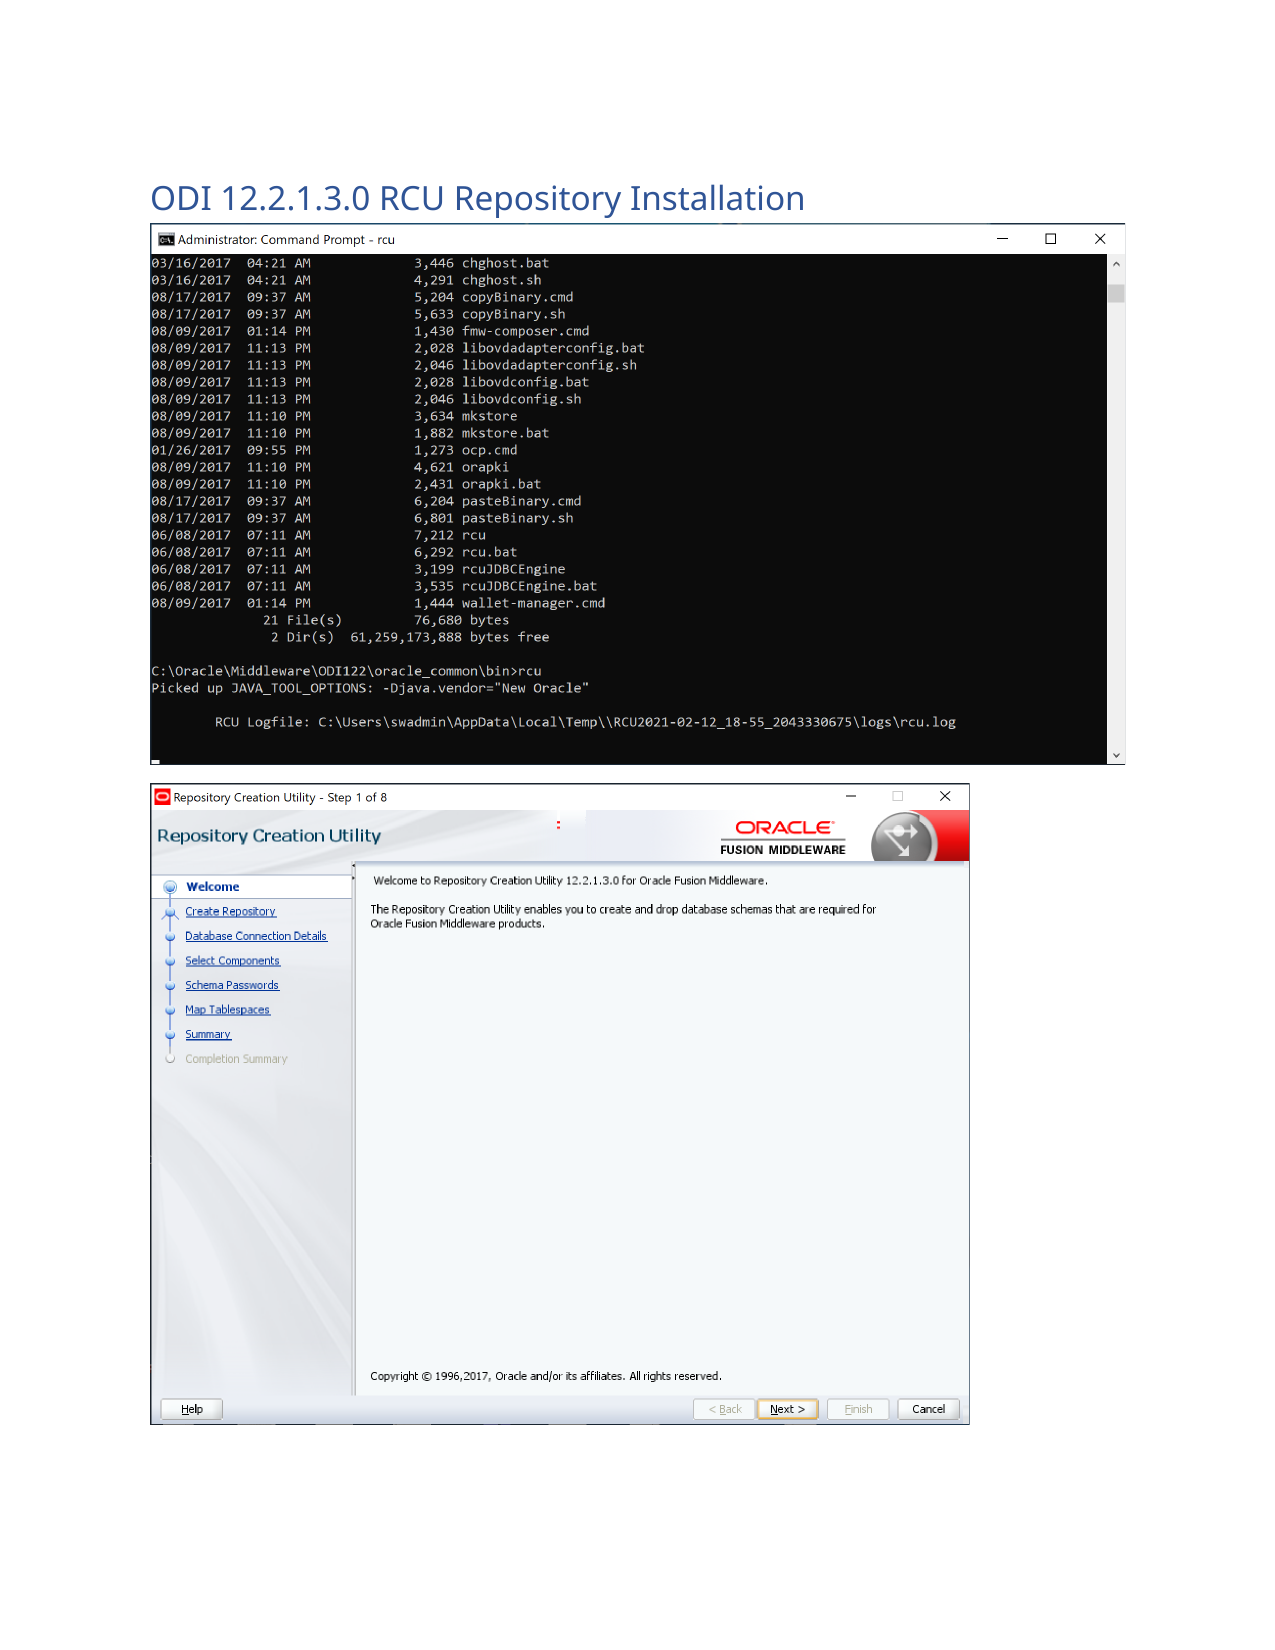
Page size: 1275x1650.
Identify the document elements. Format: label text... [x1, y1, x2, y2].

picture [150, 223, 1125, 765]
picture [150, 783, 970, 1425]
subtitle ODI 12.2.1.3.0 RCU Repository Installation [150, 175, 1125, 220]
